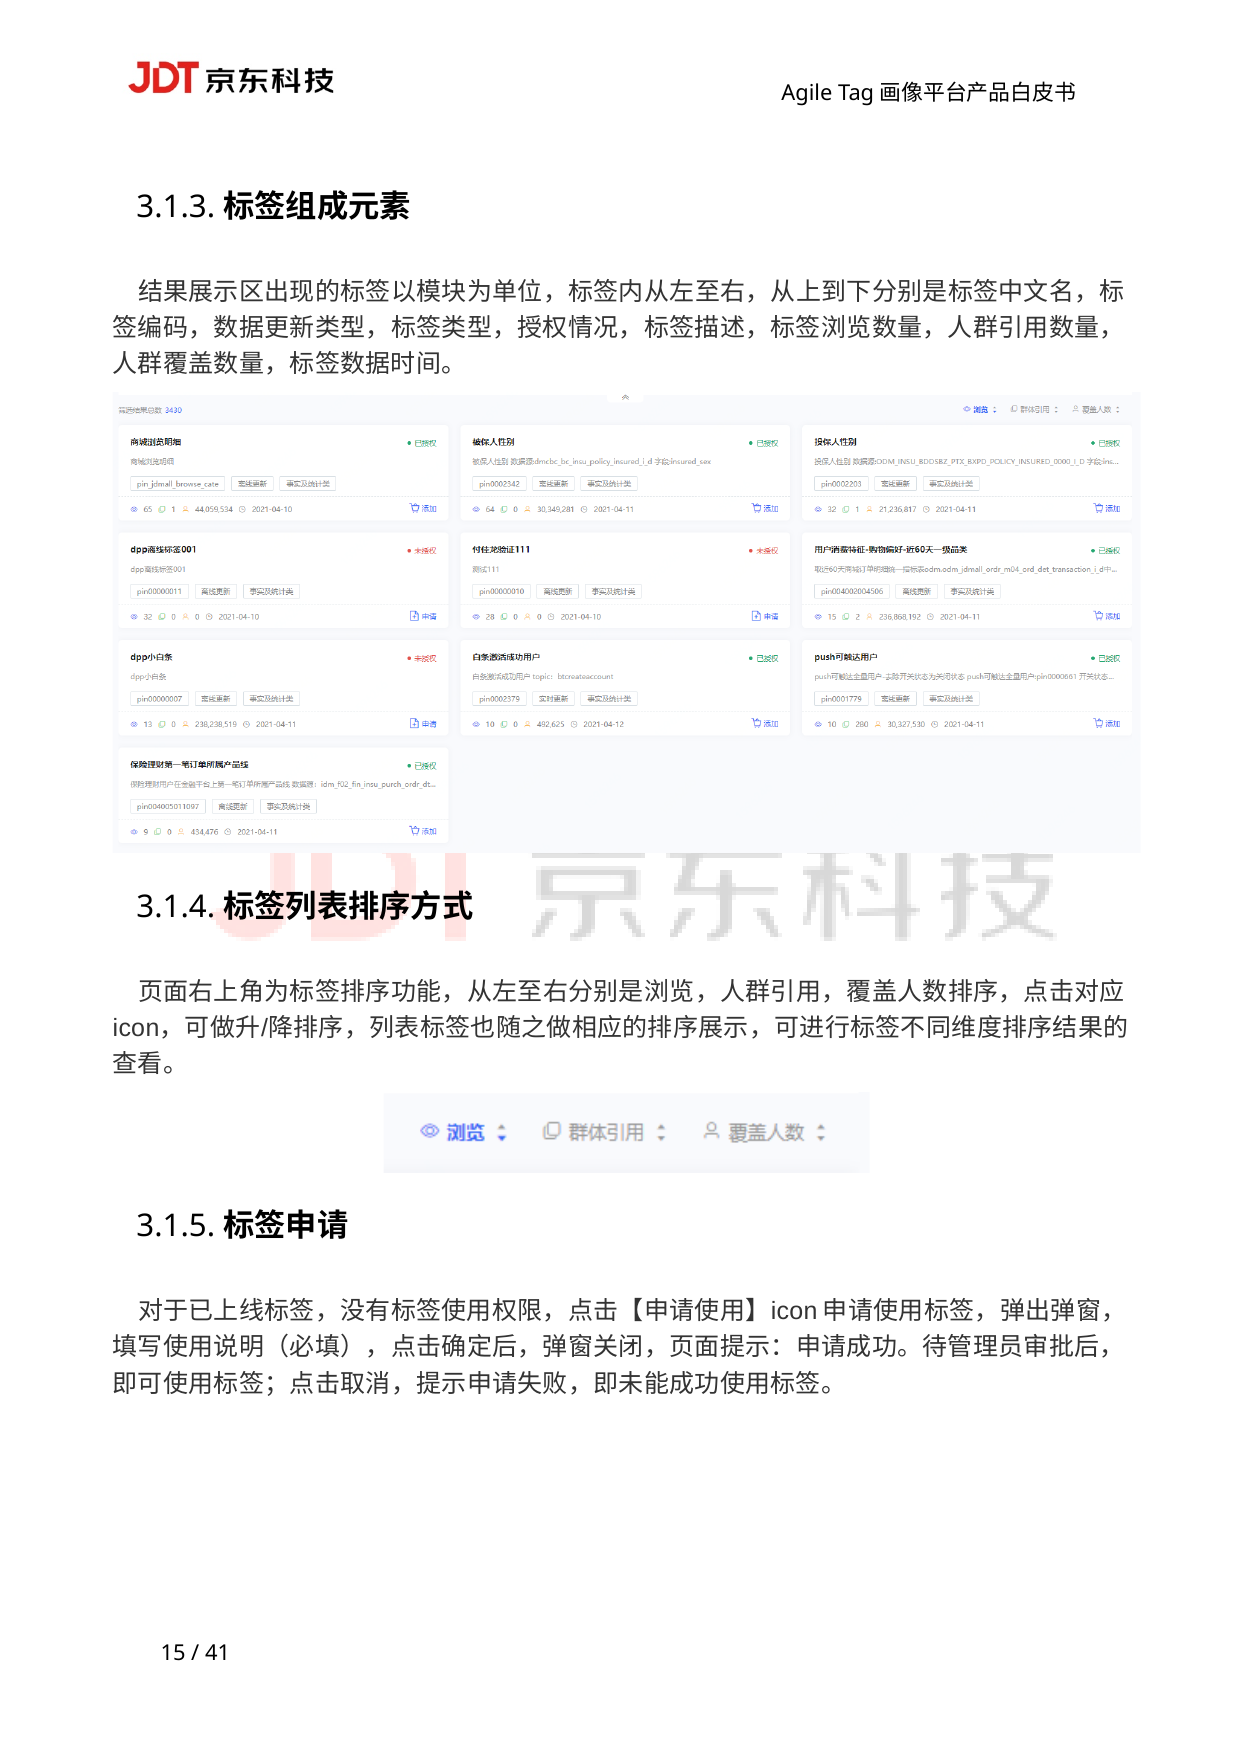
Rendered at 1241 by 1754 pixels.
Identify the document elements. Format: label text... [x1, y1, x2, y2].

subtitle 标签组成元素 [112, 181, 1141, 226]
picture [112, 392, 1141, 853]
subtitle 标签申请 [112, 1200, 1141, 1246]
text 结果展示区出现的标签以模块为单位，标签内从左至右，从上到下分别是标签中文名，标签编码，数据更新类型，标签类型，授权情况，标签描述，标签浏览数量，人群引用数量，人群覆盖数量，标签数据时间。 [112, 271, 1141, 380]
text 页面右上角为标签排序功能，从左至右分别是浏览，人群引用，覆盖人数排序，点击对应icon，可做升/降排序，列表标签也随之做相应的排序展示，可进行标签不同维度排序结果的查看。 [112, 971, 1141, 1080]
picture [383, 1092, 870, 1173]
subtitle 标签列表排序方式 [112, 881, 1141, 926]
text 对于已上线标签，没有标签使用权限，点击【申请使用】icon申请使用标签，弹出弹窗，填写使用说明（必填），点击确定后，弹窗关闭，页面提示：申请成功。待管理员审批后，即可使用标签；点击取消，提示申请失败，即未能成功使用标签。 [112, 1291, 1141, 1399]
picture [112, 53, 349, 101]
